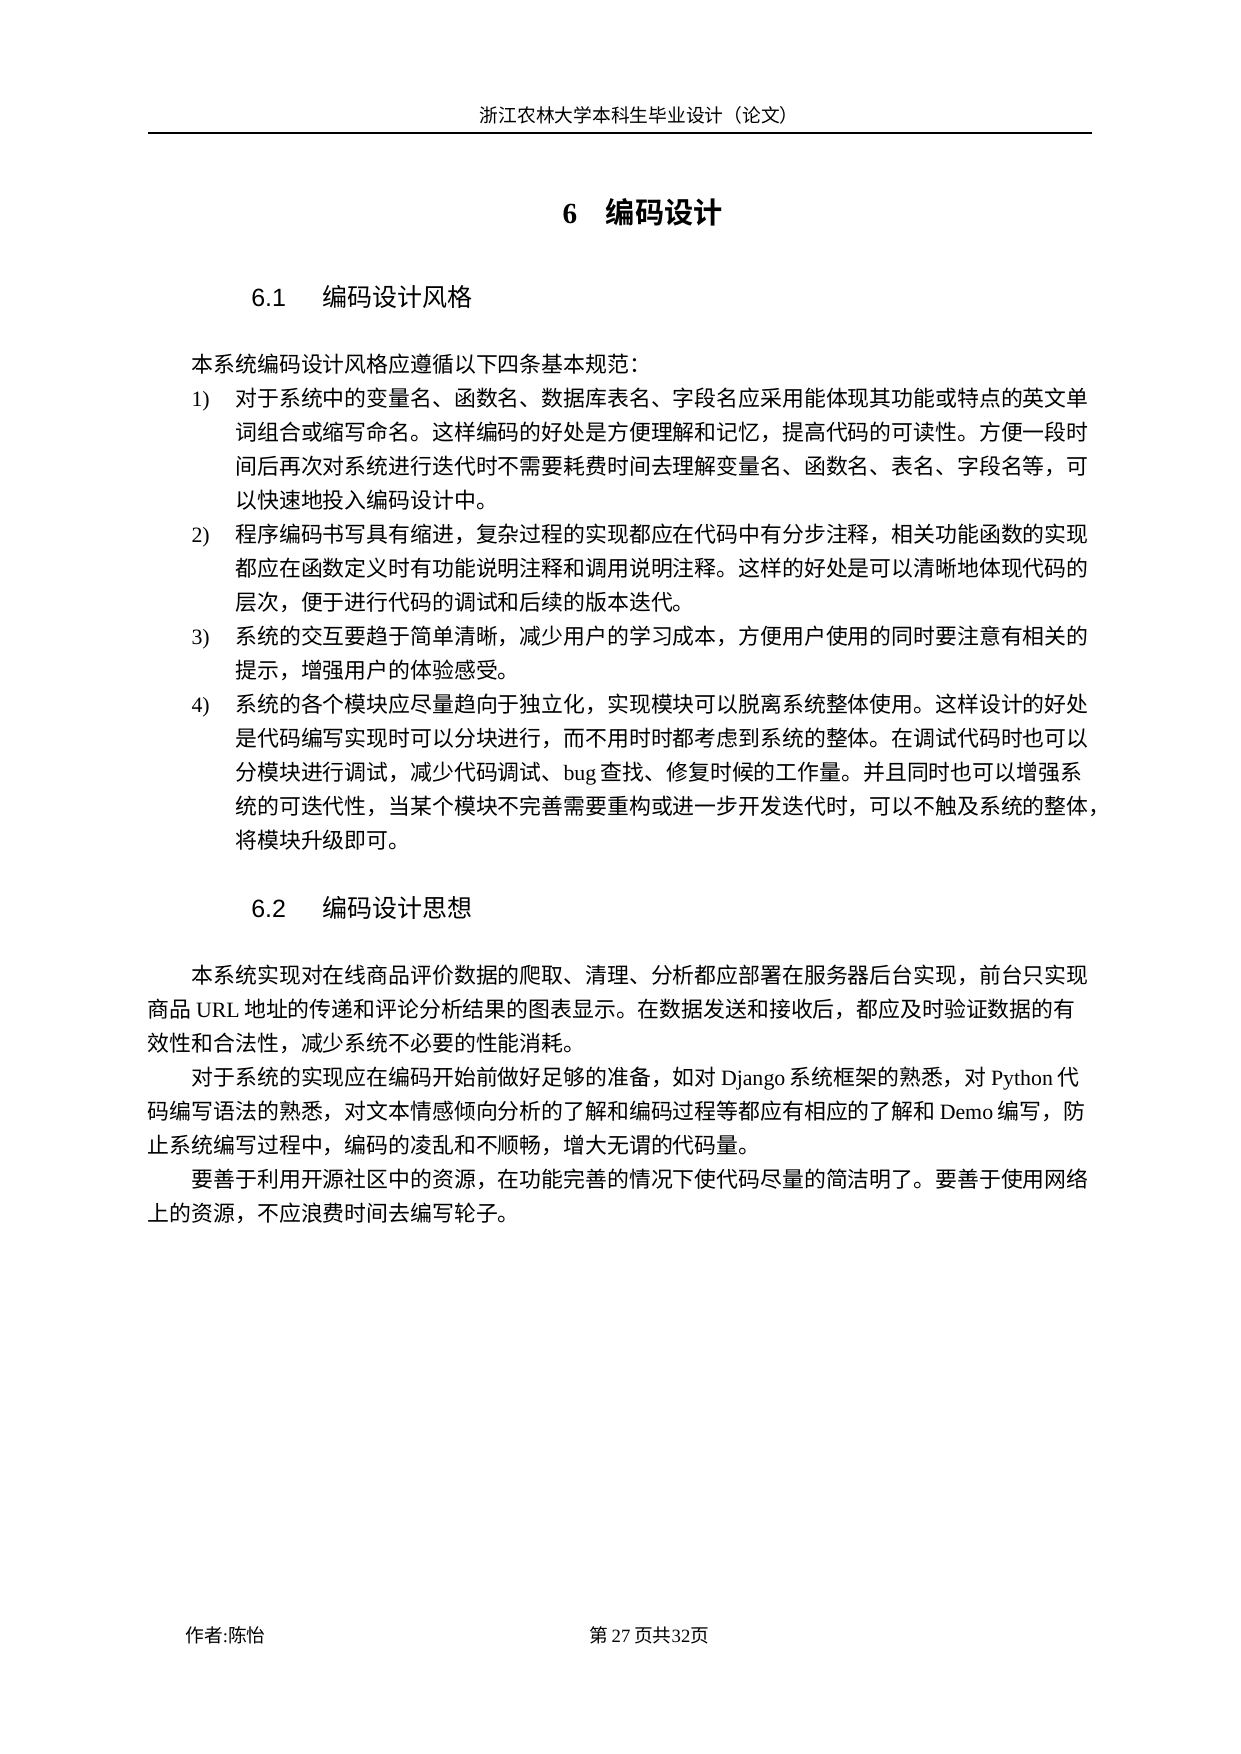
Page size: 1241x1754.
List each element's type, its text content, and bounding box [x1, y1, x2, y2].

list 系统的各个模块应尽量趋向于独立化，实现模块可以脱离系统整体使用。这样设计的好处是代码编写实现时可以分块进行，而不用时时都考虑到系统的整体。在调试代码时也可以分模块进行调试，减少代码调试、bug查找、修复时候的工作量。并且同时也可以增强系统的可迭代性，当某个模块不完善需要重构或进一步开发迭代时，可以不触及系统的整体，将模块升级即可。 [191, 686, 1092, 856]
text 要善于利用开源社区中的资源，在功能完善的情况下使代码尽量的简洁明了。要善于使用网络上的资源，不应浪费时间去编写轮子。 [148, 1161, 1092, 1229]
list 对于系统中的变量名、函数名、数据库表名、字段名应采用能体现其功能或特点的英文单词组合或缩写命名。这样编码的好处是方便理解和记忆，提高代码的可读性。方便一段时间后再次对系统进行迭代时不需要耗费时间去理解变量名、函数名、表名、字段名等，可以快速地投入编码设计中。 [191, 380, 1092, 516]
text 对于系统的实现应在编码开始前做好足够的准备，如对Django系统框架的熟悉，对Python代码编写语法的熟悉，对文本情感倾向分析的了解和编码过程等都应有相应的了解和Demo编写，防止系统编写过程中，编码的凌乱和不顺畅，增大无谓的代码量。 [148, 1059, 1092, 1161]
list 程序编码书写具有缩进，复杂过程的实现都应在代码中有分步注释，相关功能函数的实现都应在函数定义时有功能说明注释和调用说明注释。这样的好处是可以清晰地体现代码的层次，便于进行代码的调试和后续的版本迭代。 [191, 516, 1092, 618]
text 本系统实现对在线商品评价数据的爬取、清理、分析都应部署在服务器后台实现，前台只实现商品URL地址的传递和评论分析结果的图表显示。在数据发送和接收后，都应及时验证数据的有效性和合法性，减少系统不必要的性能消耗。 [148, 957, 1092, 1059]
list 系统的交互要趋于简单清晰，减少用户的学习成本，方便用户使用的同时要注意有相关的提示，增强用户的体验感受。 [191, 618, 1092, 686]
text 本系统编码设计风格应遵循以下四条基本规范： [148, 346, 1092, 380]
subtitle 编码设计风格 [251, 261, 1092, 329]
subtitle 编码设计思想 [251, 872, 1092, 940]
subtitle 编码设计 [192, 176, 1092, 244]
